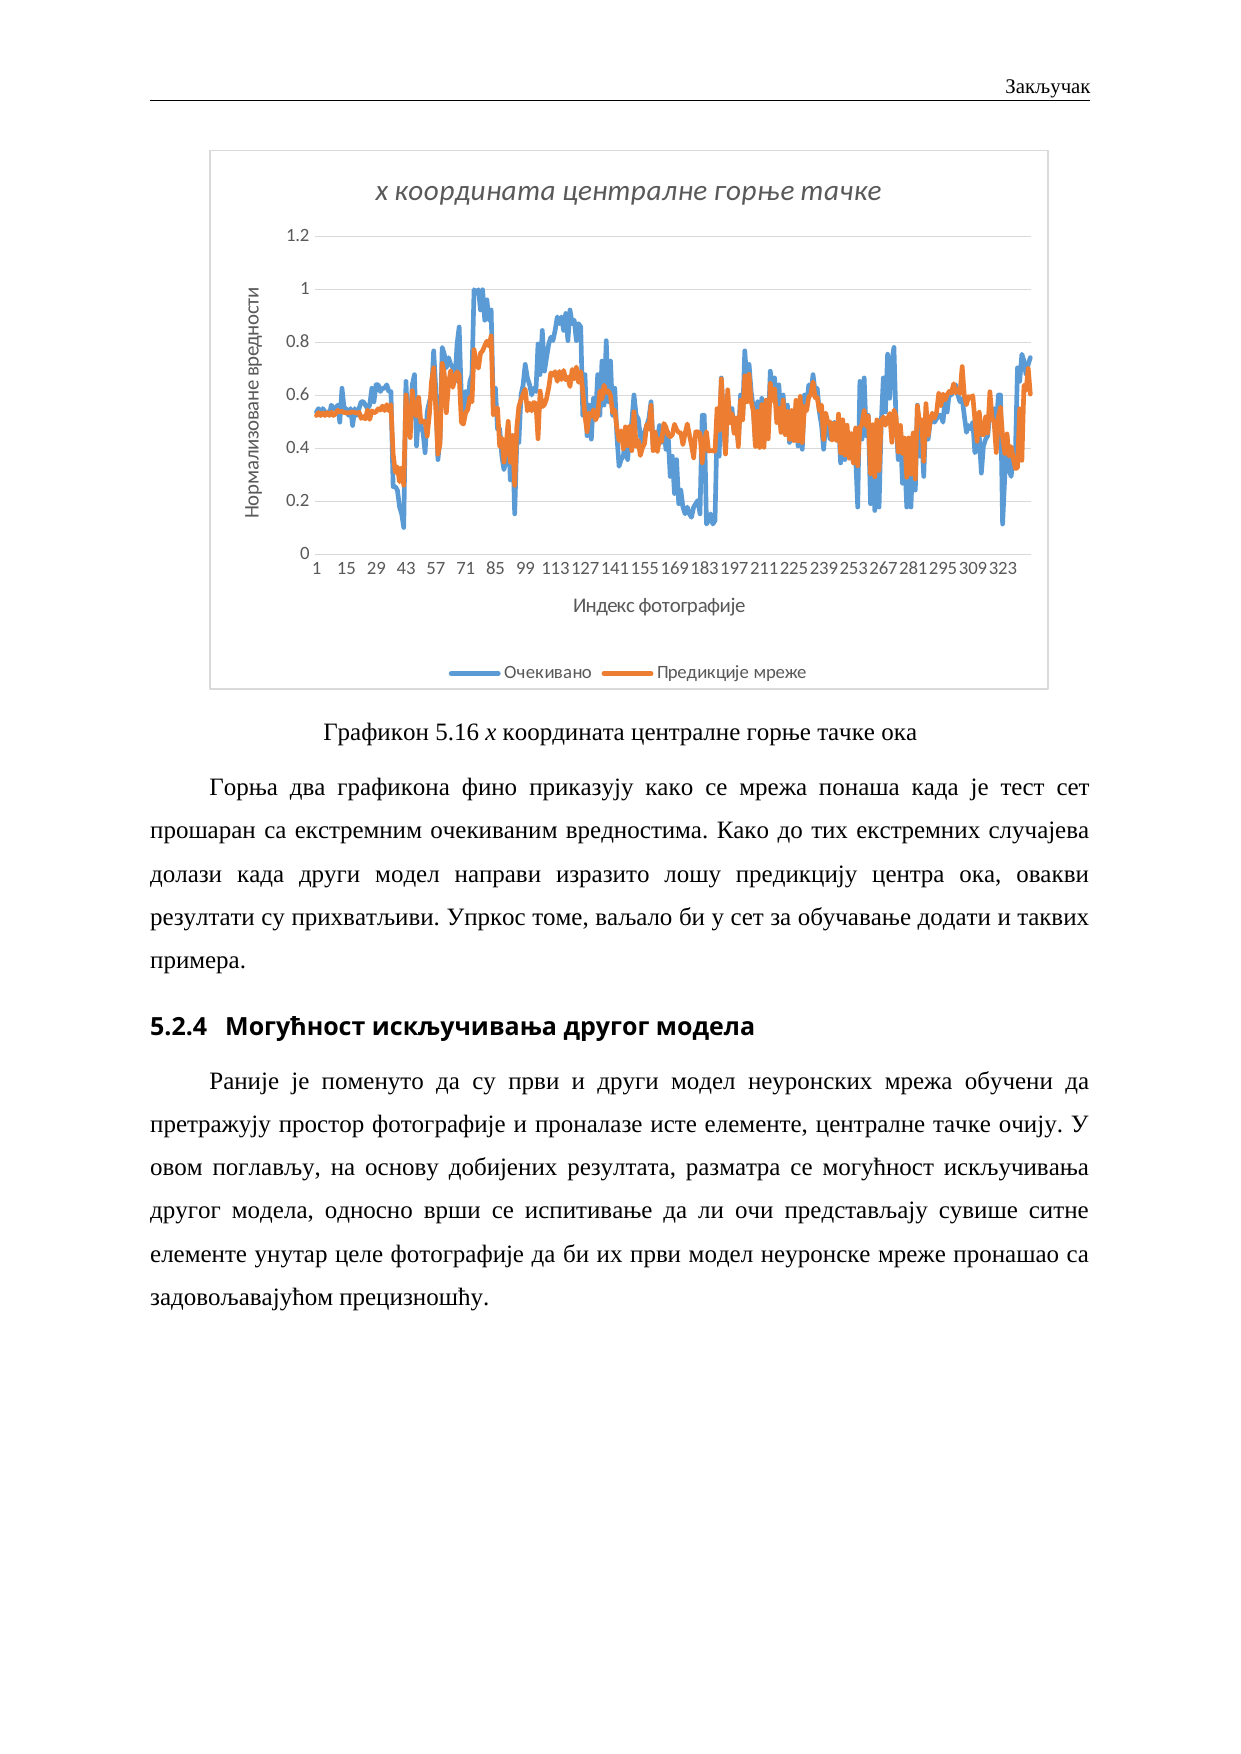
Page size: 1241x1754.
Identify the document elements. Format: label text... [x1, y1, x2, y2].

text Горња два графикона фино приказују како се мрежа понаша када је тест сет прошаран са екстремним очекиваним вредностима. Како до тих екстремних случајева долази када други модел направи изразито лошу предикцију центра ока, овакви резултати су прихватљиви. Упркос томе, ваљало би у сет за обучавање додати и таквих примера. [150, 772, 1090, 974]
text Раније је поменуто да су први и други модел неуронских мрежа обучени да претражују простор фотографије и проналазе исте елементе, централне тачке очију. У овом поглављу, на основу добијених резултата, разматра се могућност искључивања другог модела, односно врши се испитивање да ли очи представљају сувише ситне елементе унутар целе фотографије да би их први модел неуронске мреже пронашао са задовољавајућом прецизношћу. [150, 1066, 1090, 1311]
subtitle Могућност искључивања другог модела [150, 1009, 1090, 1043]
